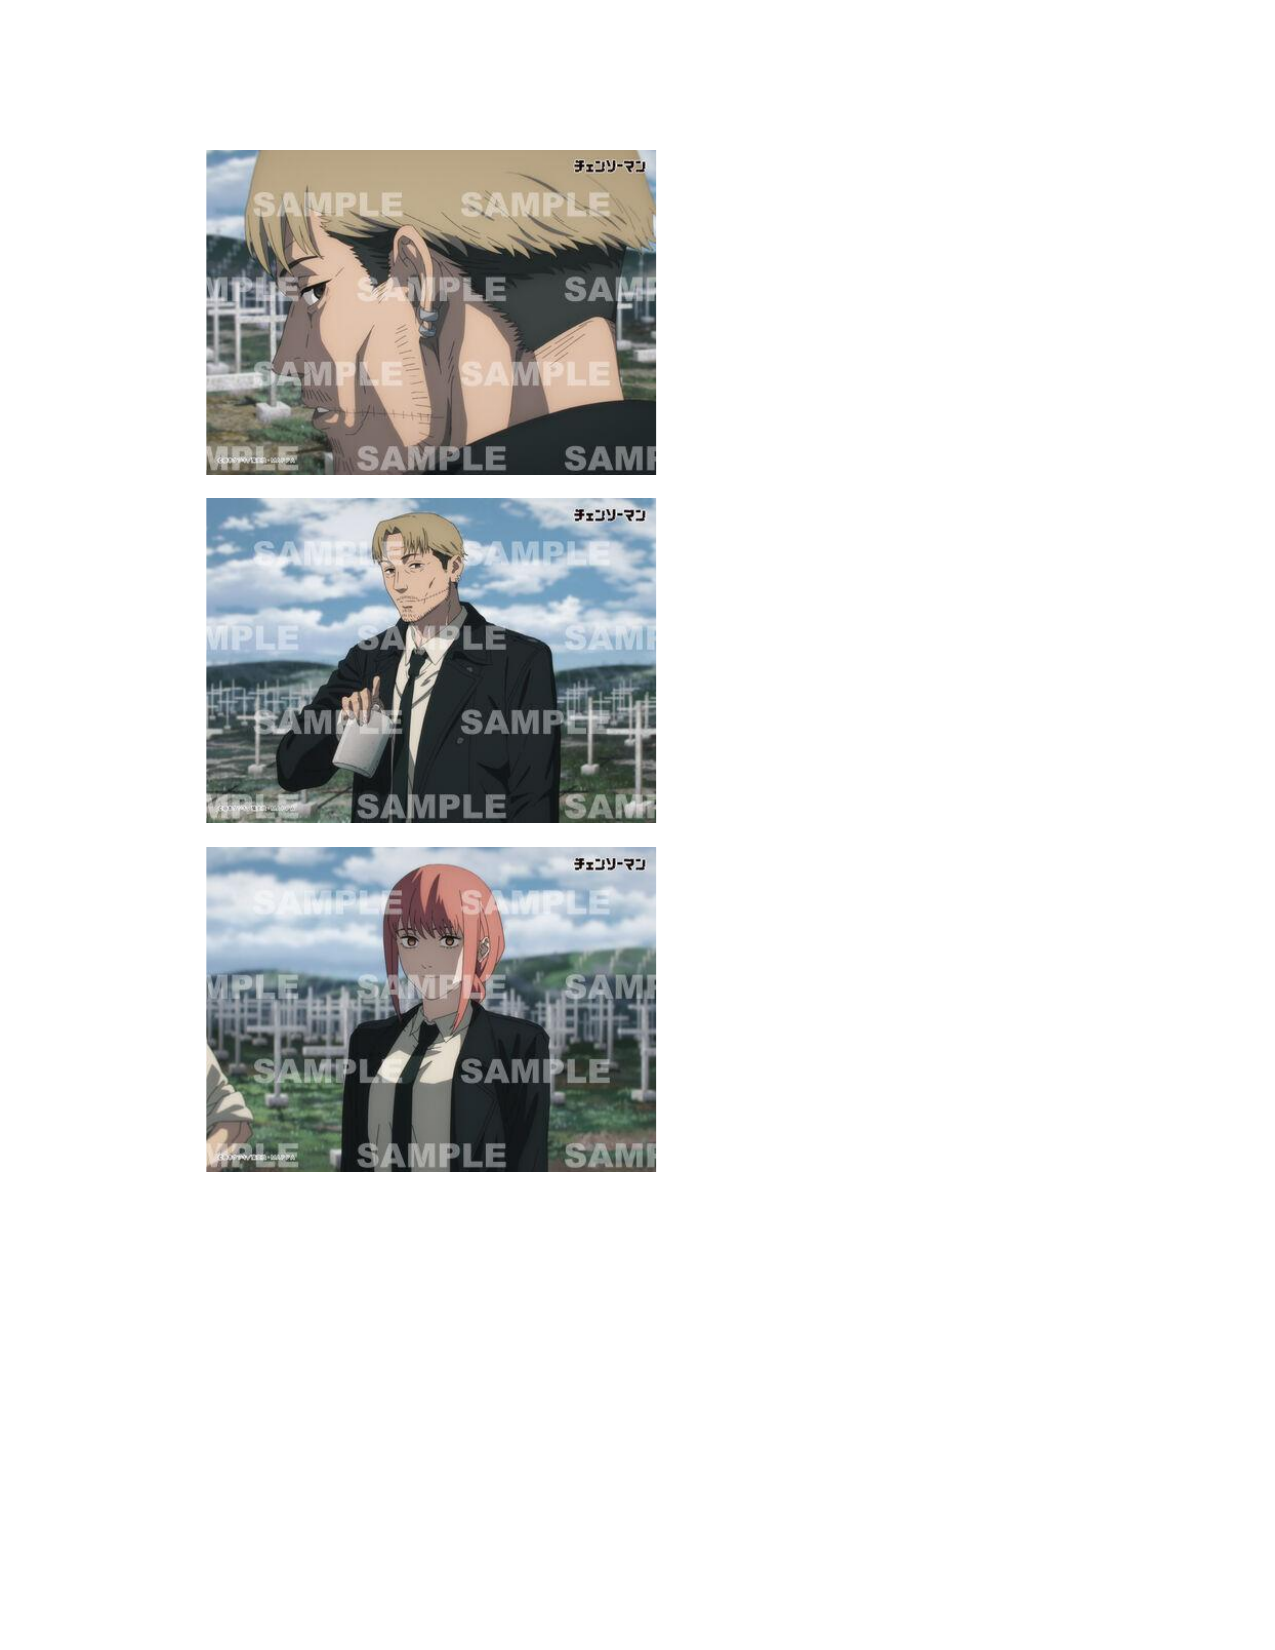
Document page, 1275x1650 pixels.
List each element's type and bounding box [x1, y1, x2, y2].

picture [206, 847, 657, 1172]
picture [206, 150, 657, 475]
picture [206, 498, 657, 823]
